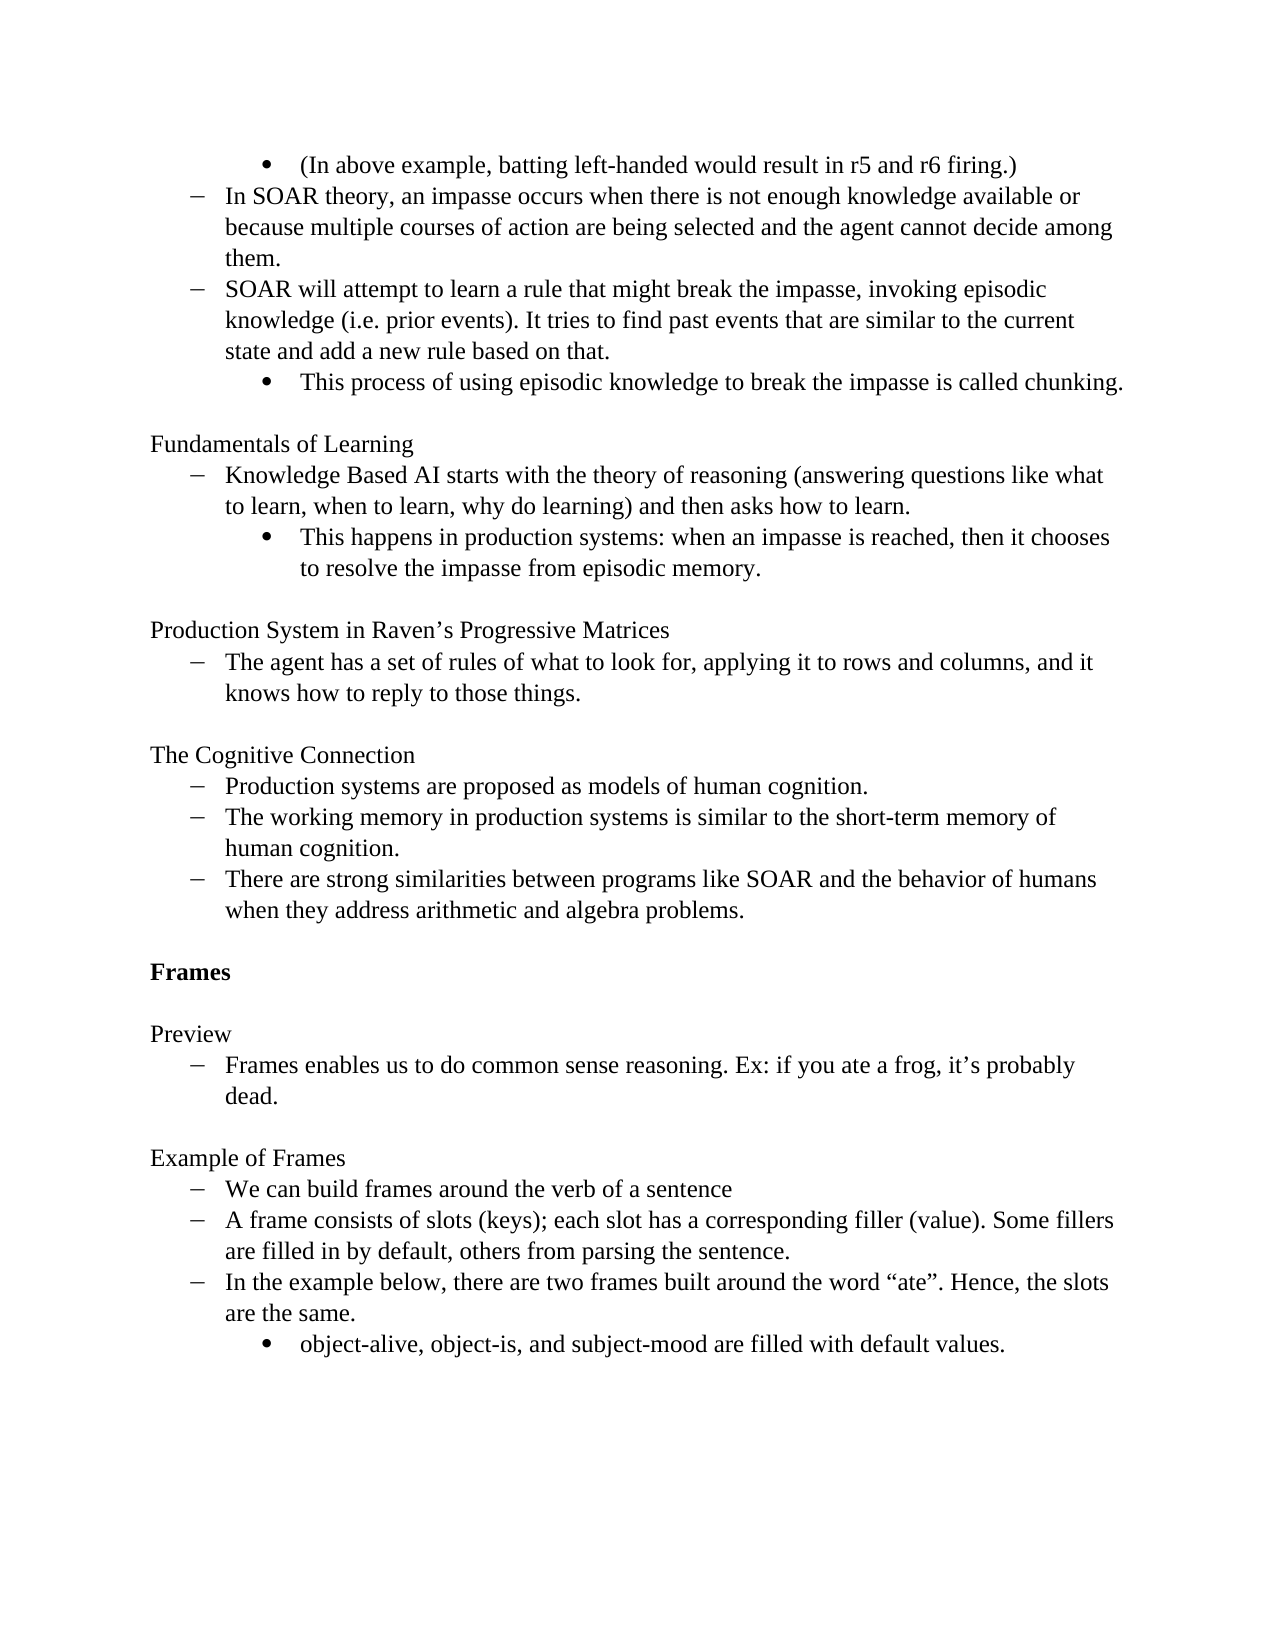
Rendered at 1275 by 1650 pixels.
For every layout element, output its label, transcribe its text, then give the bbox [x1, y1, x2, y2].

text The Cognitive Connection [150, 740, 1125, 768]
list In SOAR theory, an impasse occurs when there is not enough knowledge available or because multiple courses of action are being selected and the agent cannot decide among them. [187, 181, 1125, 272]
list We can build frames around the verb of a sentence [187, 1174, 1125, 1203]
list The working memory in production systems is similar to the short-term memory of human cognition. [187, 802, 1125, 862]
list A frame consists of slots (keys); each slot has a corresponding filler (value). Some fillers are filled in by default, others from parsing the sentence. [187, 1205, 1125, 1265]
text Preview [150, 988, 1125, 1048]
list SOAR will attempt to learn a rule that might break the impasse, invoking episodic knowledge (i.e. prior events). It tries to find past events that are similar to the current state and add a new rule based on that. [187, 274, 1125, 365]
text Production System in Raven’s Progressive Matrices [150, 616, 1125, 644]
list (In above example, batting left-handed would result in r5 and r6 firing.) [262, 150, 1125, 179]
list There are strong similarities between programs like SOAR and the behavior of humans when they address arithmetic and algebra problems. [187, 864, 1125, 924]
list This process of using episodic knowledge to break the impasse is called chunking. [262, 367, 1125, 396]
list In the example below, there are two frames built around the word “ate”. Hence, the slots are the same. [187, 1267, 1125, 1327]
list object-alive, object-is, and subject-mood are filled with default values. [262, 1329, 1125, 1358]
text Fundamentals of Learning [150, 429, 1125, 458]
list Knowledge Based AI starts with the theory of reasoning (answering questions like what to learn, when to learn, why do learning) and then asks how to learn. [187, 460, 1125, 520]
list The agent has a set of rules of what to look for, applying it to rows and columns, and it knows how to reply to those things. [187, 647, 1125, 706]
text Frames [150, 957, 1125, 986]
text Example of Frames [150, 1143, 1125, 1172]
list This happens in production systems: when an impasse is reached, then it chooses to resolve the impasse from episodic memory. [262, 522, 1125, 582]
list Frames enables us to do common sense reasoning. Ex: if you ate a frog, it’s probably dead. [187, 1050, 1125, 1110]
list Production systems are proposed as models of human cognition. [187, 771, 1125, 799]
